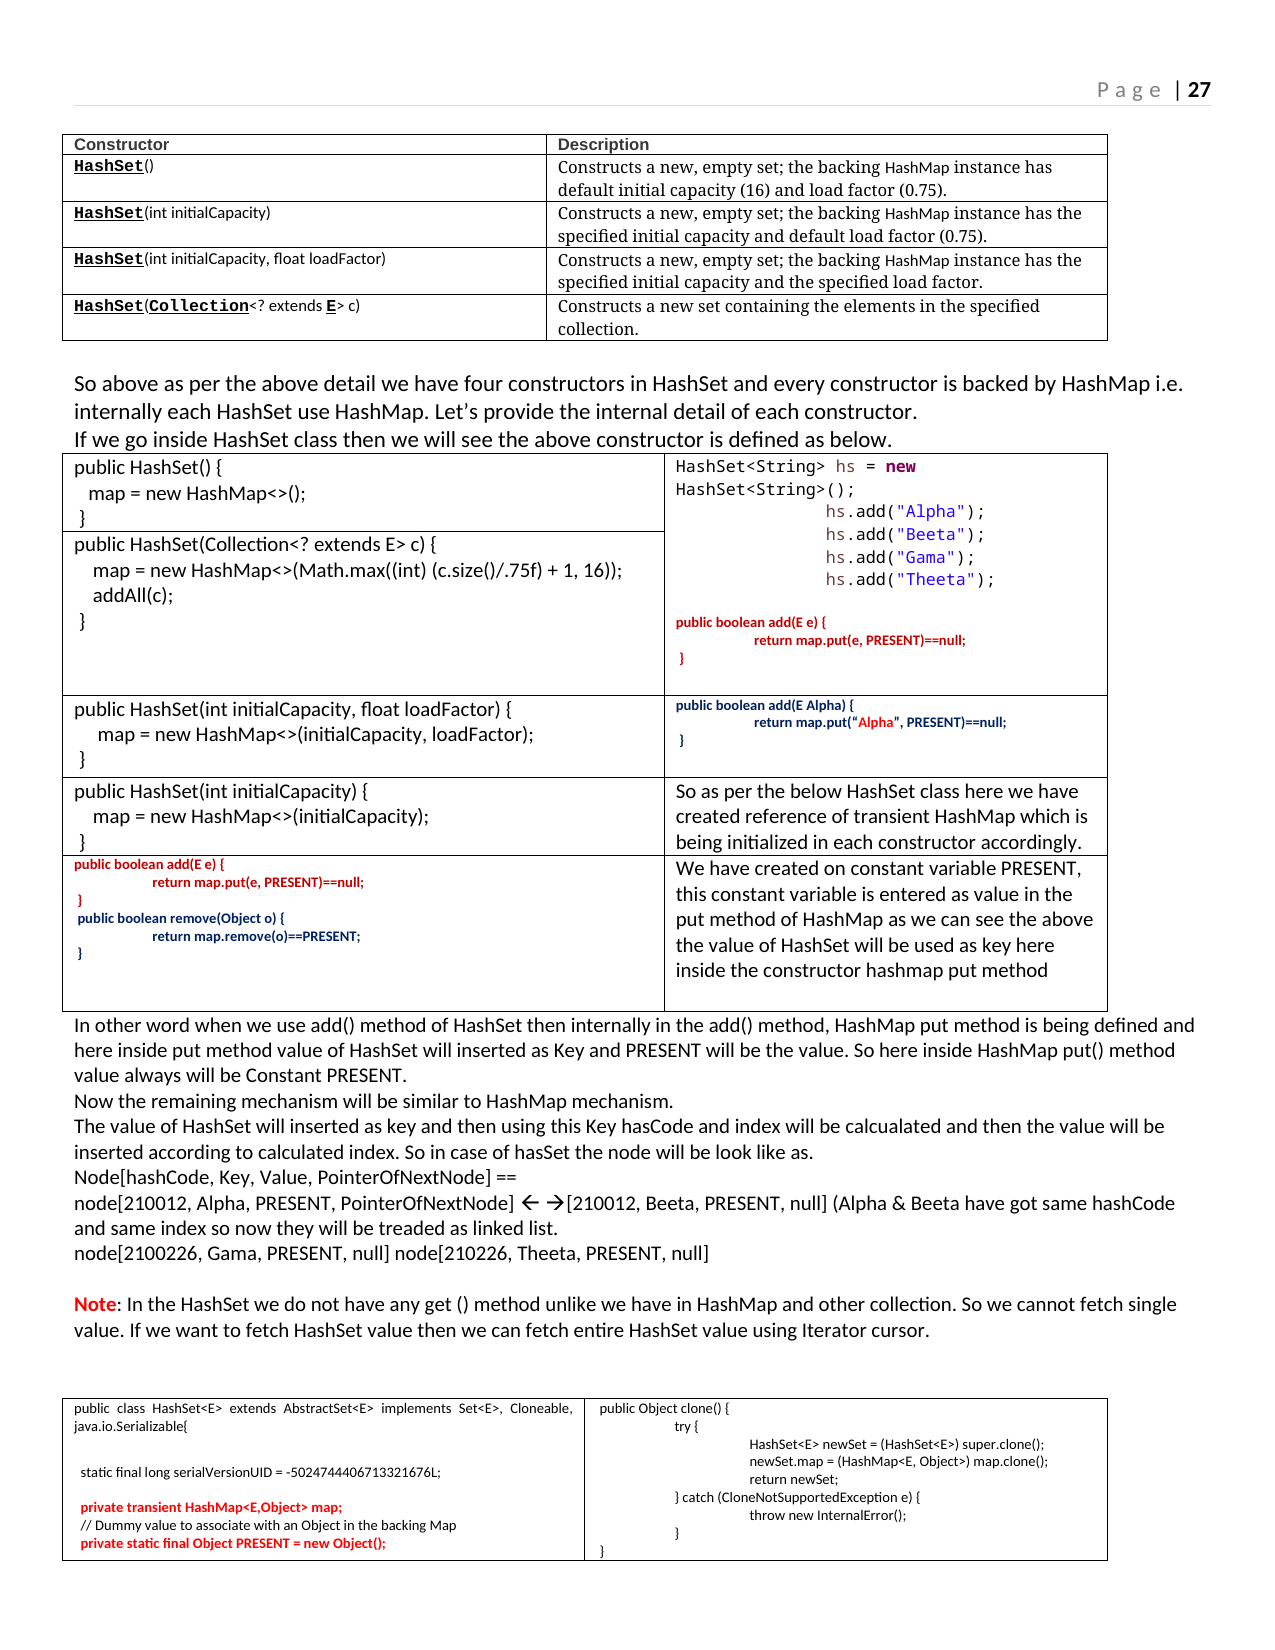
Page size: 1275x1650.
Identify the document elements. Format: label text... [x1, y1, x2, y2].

table_cell HashSet​(int initialCapacity) [63, 202, 546, 247]
table_cell So as per the below HashSet class here we have created reference of transient HashMap which is being initialized in each constructor accordingly. [665, 778, 1107, 854]
text If we go inside HashSet class then we will see the above constructor is defined as below. [74, 425, 1211, 453]
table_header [585, 1399, 1107, 1559]
table_cell Constructs a new, empty set; the backing HashMap instance has the specified initial capacity and default load factor (0.75). [547, 202, 1107, 247]
table_header public HashSet() { map = new HashMap<>(); } [63, 454, 664, 531]
text Node[hashCode, Key, Value, PointerOfNextNode] == [74, 1164, 1211, 1190]
table_cell HashSet() [63, 155, 546, 201]
table_cell HashSet​(Collection<? extends E> c) [63, 295, 546, 340]
table_cell Constructs a new, empty set; the backing HashMap instance has the specified initial capacity and the specified load factor. [547, 248, 1107, 294]
table_header Constructor [63, 135, 546, 154]
table_cell public HashSet(Collection<? extends E> c) { map = new HashMap<>(Math.max((int) (c.size()/.75f) + 1, 16)); addAll(c); } [63, 532, 664, 695]
table_cell We have created on constant variable PRESENT, this constant variable is entered as value in the put method of HashMap as we can see the above the value of HashSet will be used as key here inside the constructor hashmap put method [665, 856, 1107, 1011]
table_header Description [547, 135, 1107, 154]
table_cell public boolean add(E e) { return map.put(e, PRESENT)==null; } public boolean remove(Object o) { return map.remove(o)==PRESENT; } [63, 856, 664, 1011]
table_cell Constructs a new, empty set; the backing HashMap instance has default initial capacity (16) and load factor (0.75). [547, 155, 1107, 201]
table_cell HashSet​(int initialCapacity, float loadFactor) [63, 248, 546, 294]
table_cell public boolean add(E Alpha) { return map.put(“Alpha”, PRESENT)==null; } [665, 696, 1107, 777]
table_cell public HashSet(int initialCapacity) { map = new HashMap<>(initialCapacity); } [63, 778, 664, 854]
table_cell public HashSet(int initialCapacity, float loadFactor) { map = new HashMap<>(initialCapacity, loadFactor); } [63, 696, 664, 777]
table_header HashSet<String> hs = new HashSet<String>(); hs.add("Alpha"); hs.add("Beeta"); hs.add("Gama"); hs.add("Theeta"); public boolean add(E e) { return map.put(e, PRESENT)==null; } [665, 454, 1107, 695]
table_cell Constructs a new set containing the elements in the specified collection. [547, 295, 1107, 340]
text Note: In the HashSet we do not have any get () method unlike we have in HashMap and other collection. So we cannot fetch single value. If we want to fetch HashSet value then we can fetch entire HashSet value using Iterator cursor. [74, 1291, 1211, 1342]
text The value of HashSet will inserted as key and then using this Key hasCode and index will be calcualated and then the value will be inserted according to calculated index. So in case of hasSet the node will be look like as. [74, 1113, 1211, 1164]
text Now the remaining mechanism will be similar to HashMap mechanism. [74, 1088, 1211, 1113]
text So above as per the above detail we have four constructors in HashSet and every constructor is backed by HashMap i.e. internally each HashSet use HashMap. Let’s provide the internal detail of each constructor. [74, 369, 1211, 425]
text node[210012, Alpha, PRESENT, PointerOfNextNode] [210012, Beeta, PRESENT, null] (Alpha & Beeta have got same hashCode and same index so now they will be treaded as linked list. [74, 1190, 1211, 1241]
text node[2100226, Gama, PRESENT, null] node[210226, Theeta, PRESENT, null] [74, 1241, 1211, 1266]
text In other word when we use add() method of HashSet then internally in the add() method, HashMap put method is being defined and here inside put method value of HashSet will inserted as Key and PRESENT will be the value. So here inside HashMap put() method value always will be Constant PRESENT. [74, 1012, 1211, 1088]
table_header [63, 1399, 584, 1559]
